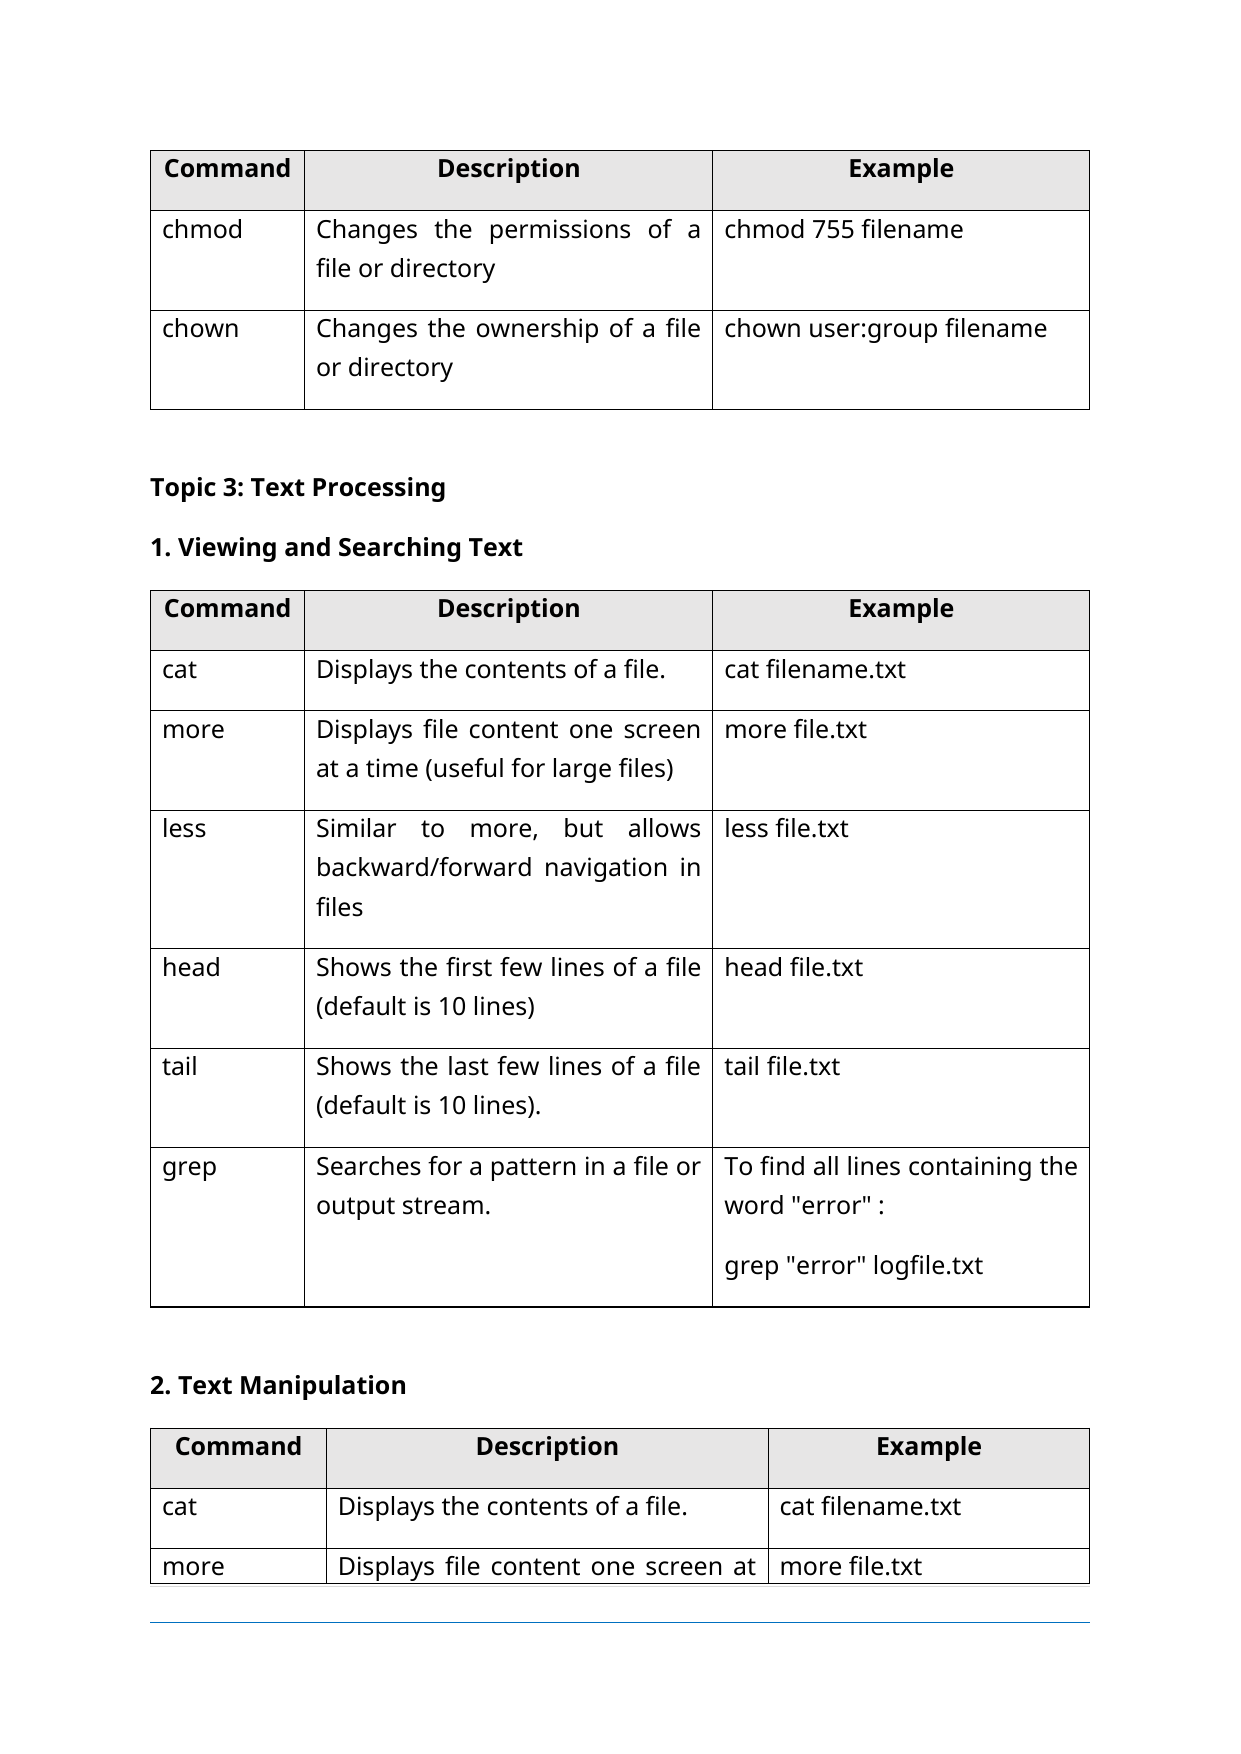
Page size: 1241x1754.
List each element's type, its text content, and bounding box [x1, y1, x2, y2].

table_cell Similar to more, but allows backward/forward navigation in files [305, 811, 712, 948]
table_cell grep [151, 1148, 304, 1306]
table_cell To find all lines containing the word "error" : grep "error" logfile.txt [713, 1148, 1089, 1306]
table_cell less file.txt [713, 811, 1089, 948]
table_cell cat [151, 1489, 326, 1548]
table_cell chmod [151, 211, 304, 309]
table_cell Shows the first few lines of a file (default is 10 lines) [305, 949, 712, 1048]
table_header Example [769, 1429, 1089, 1488]
table_cell Changes the permissions of a file or directory [305, 211, 712, 309]
table_cell tail [151, 1049, 304, 1147]
table_cell tail file.txt [713, 1049, 1089, 1147]
table_header Description [327, 1429, 768, 1488]
text Topic 3: Text Processing [150, 470, 1090, 504]
text 2. Text Manipulation [150, 1367, 1090, 1402]
table_cell Displays the contents of a file. [327, 1489, 768, 1548]
table_cell head [151, 949, 304, 1048]
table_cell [327, 1549, 768, 1583]
table_cell more [151, 711, 304, 810]
table_cell chown user:group filename [713, 311, 1089, 409]
table_cell Changes the ownership of a file or directory [305, 311, 712, 409]
table_cell less [151, 811, 304, 948]
table_header Command [151, 1429, 326, 1488]
table_cell more file.txt [769, 1549, 1089, 1583]
table_cell head file.txt [713, 949, 1089, 1048]
table_cell Searches for a pattern in a file or output stream. [305, 1148, 712, 1306]
table_cell cat filename.txt [713, 651, 1089, 710]
table_cell Displays the contents of a file. [305, 651, 712, 710]
text 1. Viewing and Searching Text [150, 530, 1090, 564]
table_cell Displays file content one screen at a time (useful for large files) [305, 711, 712, 810]
table_cell more [151, 1549, 326, 1583]
table_cell cat [151, 651, 304, 710]
table_cell more file.txt [713, 711, 1089, 810]
table_cell Shows the last few lines of a file (default is 10 lines). [305, 1049, 712, 1147]
table_header Description [305, 151, 712, 210]
table_header Example [713, 151, 1089, 210]
table_cell chmod 755 filename [713, 211, 1089, 309]
table_header Example [713, 591, 1089, 650]
table_cell chown [151, 311, 304, 409]
table_header Command [151, 151, 304, 210]
table_header Description [305, 591, 712, 650]
table_cell cat filename.txt [769, 1489, 1089, 1548]
table_header Command [151, 591, 304, 650]
